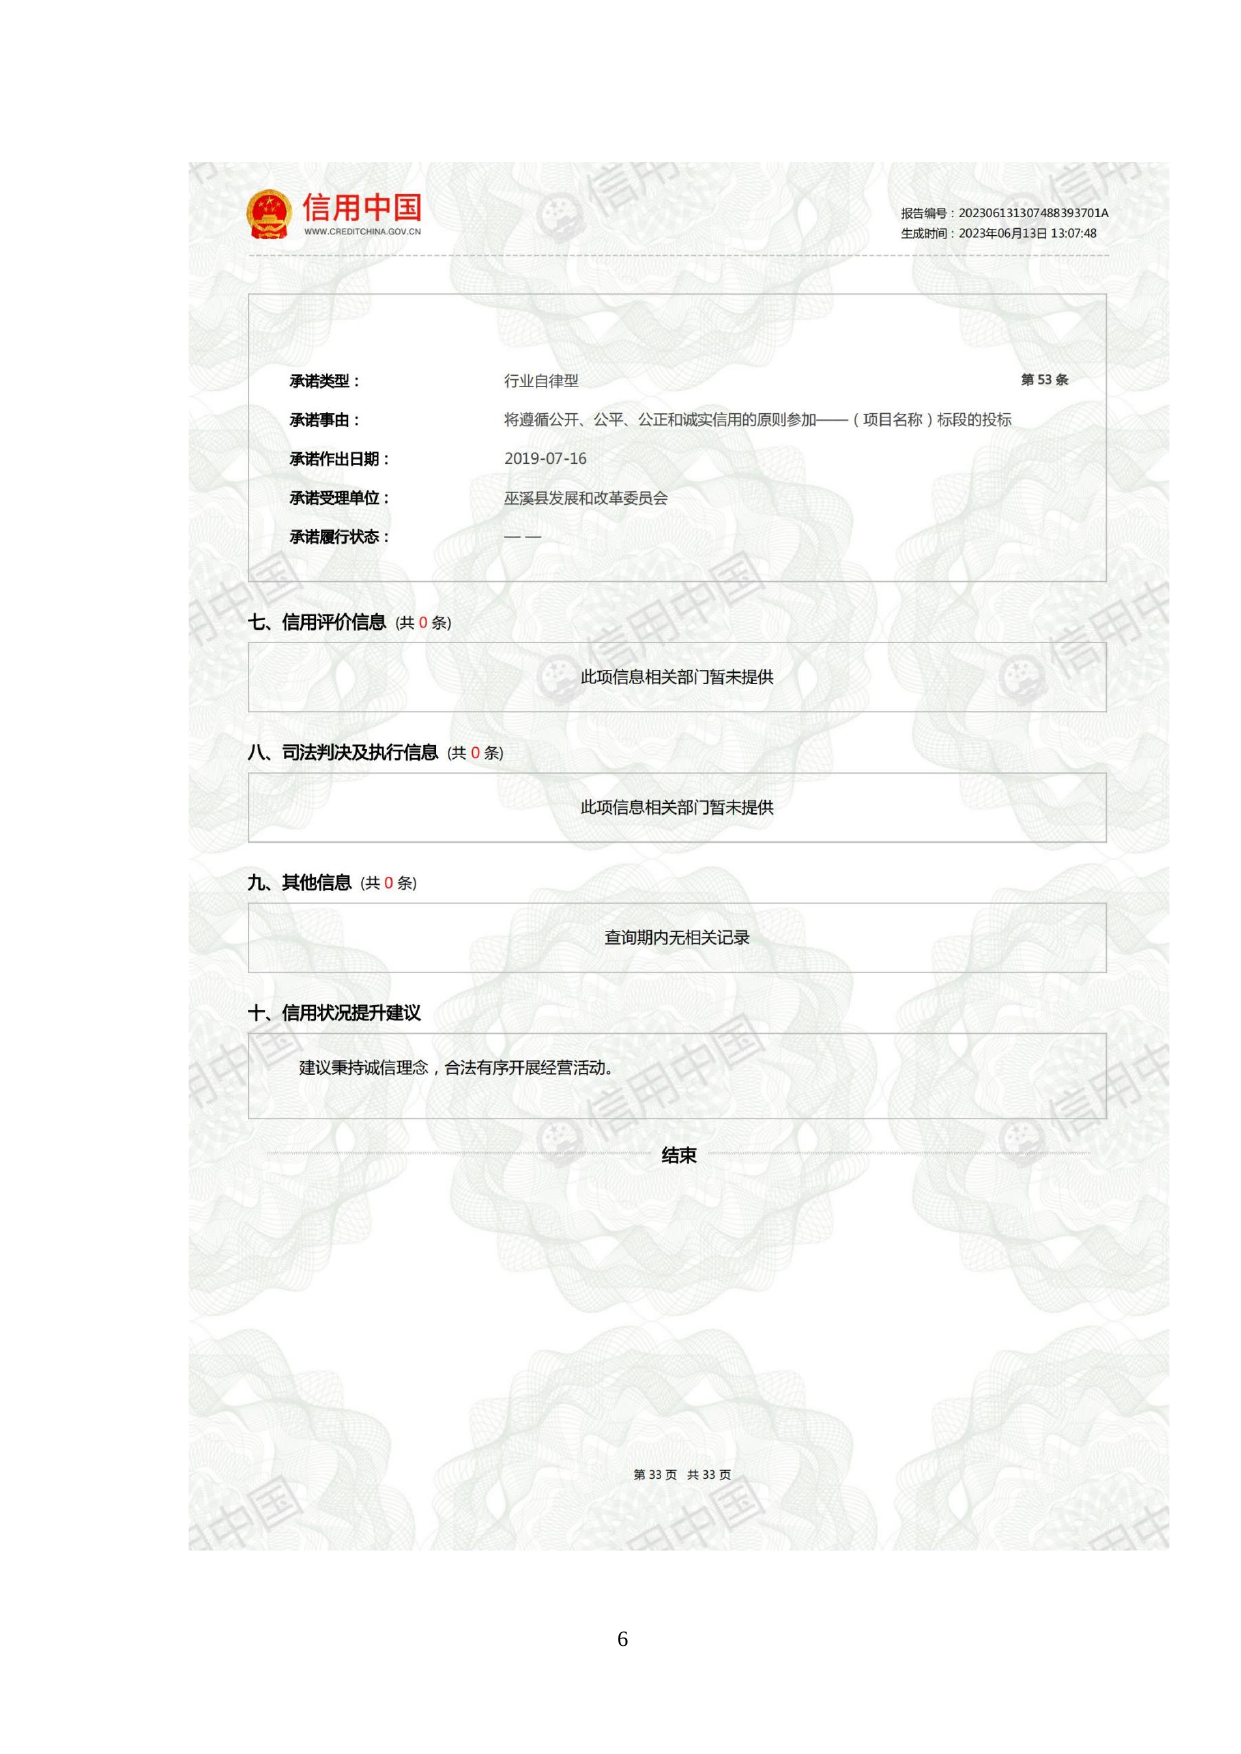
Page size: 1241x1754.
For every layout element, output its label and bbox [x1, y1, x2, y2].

picture [188, 162, 1170, 1551]
